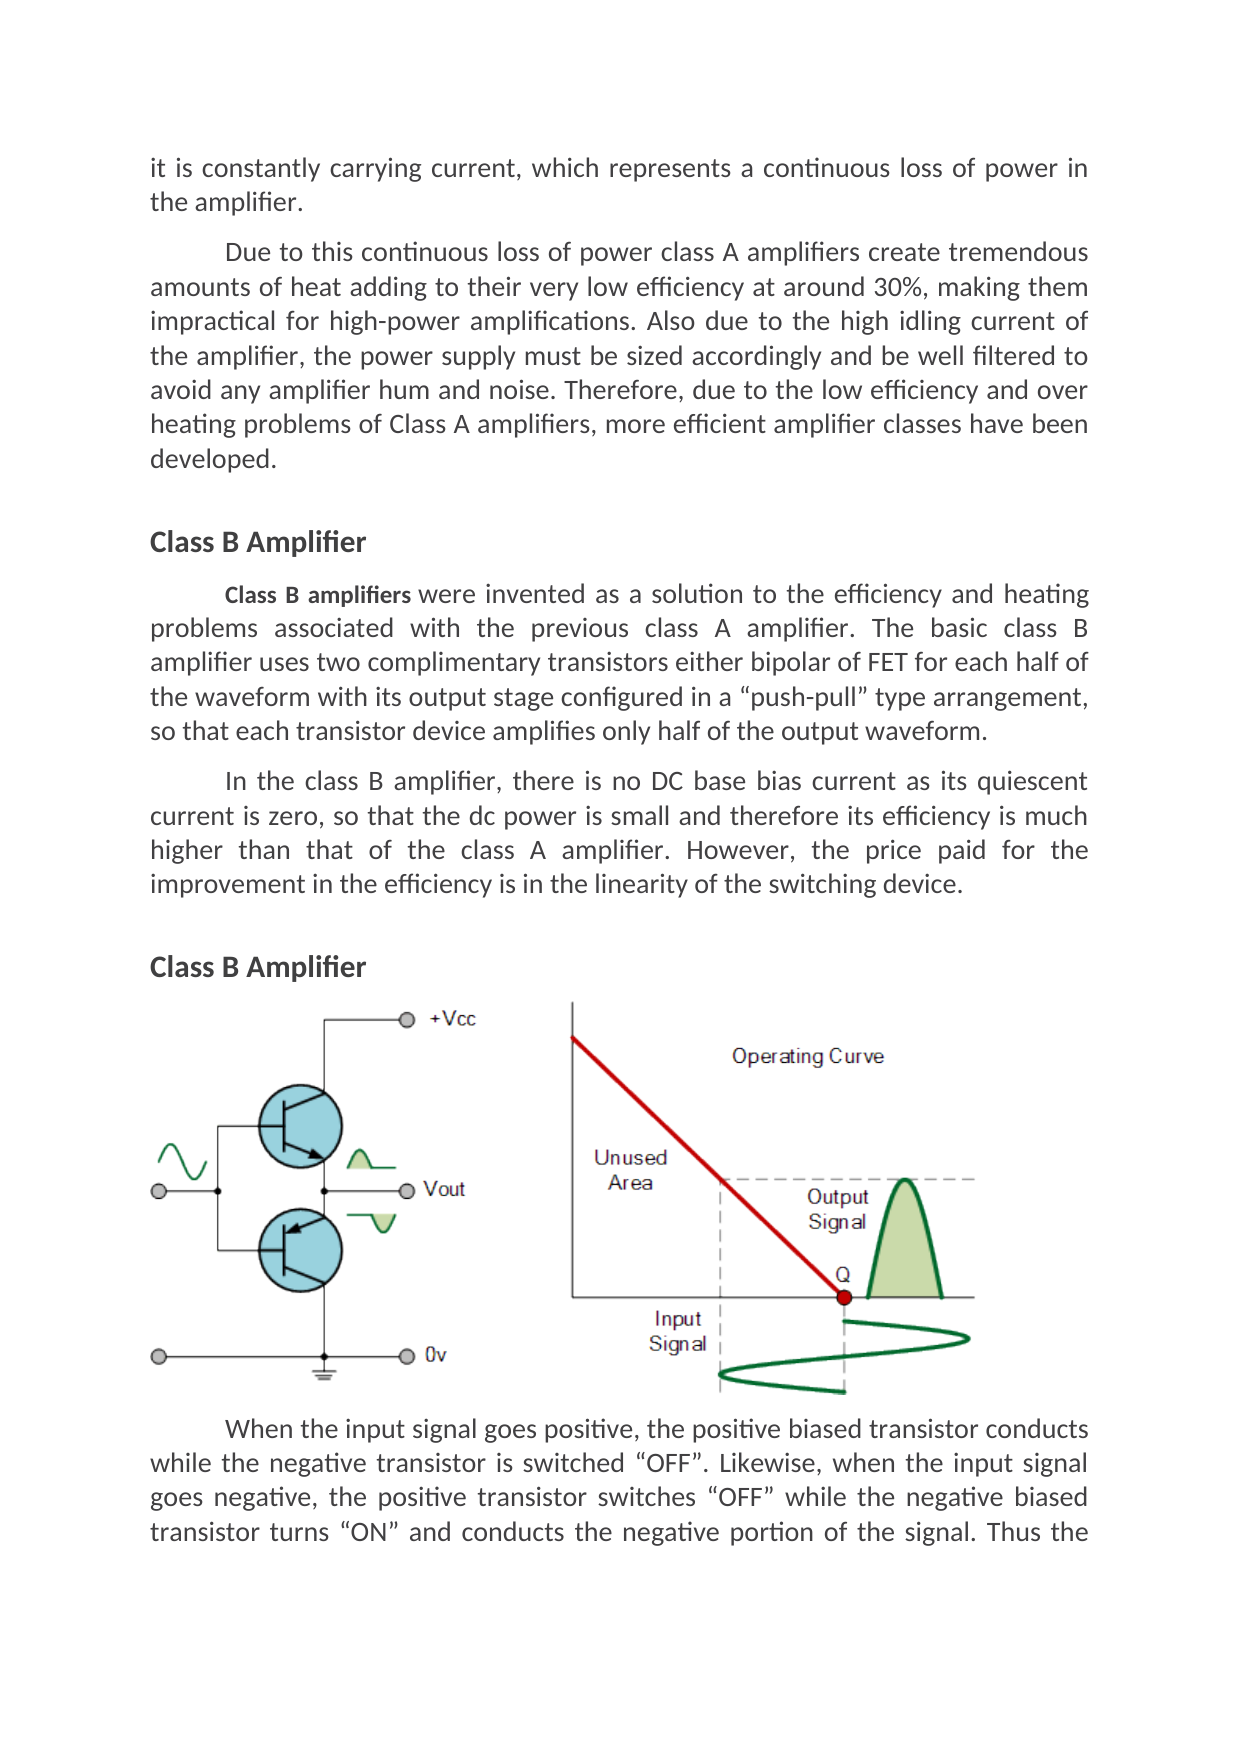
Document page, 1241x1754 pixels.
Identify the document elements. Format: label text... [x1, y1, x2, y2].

text Class B Amplifier [150, 522, 1090, 560]
text Class B amplifiers were invented as a solution to the efficiency and heating problems associated with the previous class A amplifier. The basic class B amplifier uses two complimentary transistors either bipolar of FET for each half of the waveform with its output stage configured in a “push-pull” type arrangement, so that each transistor device amplifies only half of the output waveform. [150, 576, 1090, 747]
picture [150, 1001, 976, 1395]
text Due to this continuous loss of power class A amplifiers create tremendous amounts of heat adding to their very low efficiency at around 30%, making them impractical for high-power amplifications. Also due to the high idling current of the amplifier, the power supply must be sized accordingly and be well filtered to avoid any amplifier hum and noise. Therefore, due to the low efficiency and over heating problems of Class A amplifiers, more efficient amplifier classes have been developed. [150, 234, 1090, 475]
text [150, 1411, 1090, 1548]
text Class B Amplifier [150, 947, 1090, 986]
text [150, 150, 1090, 219]
text In the class B amplifier, there is no DC base bias current as its quiescent current is zero, so that the dc power is small and therefore its efficiency is much higher than that of the class A amplifier. However, the price paid for the improvement in the efficiency is in the linearity of the switching device. [150, 763, 1090, 901]
